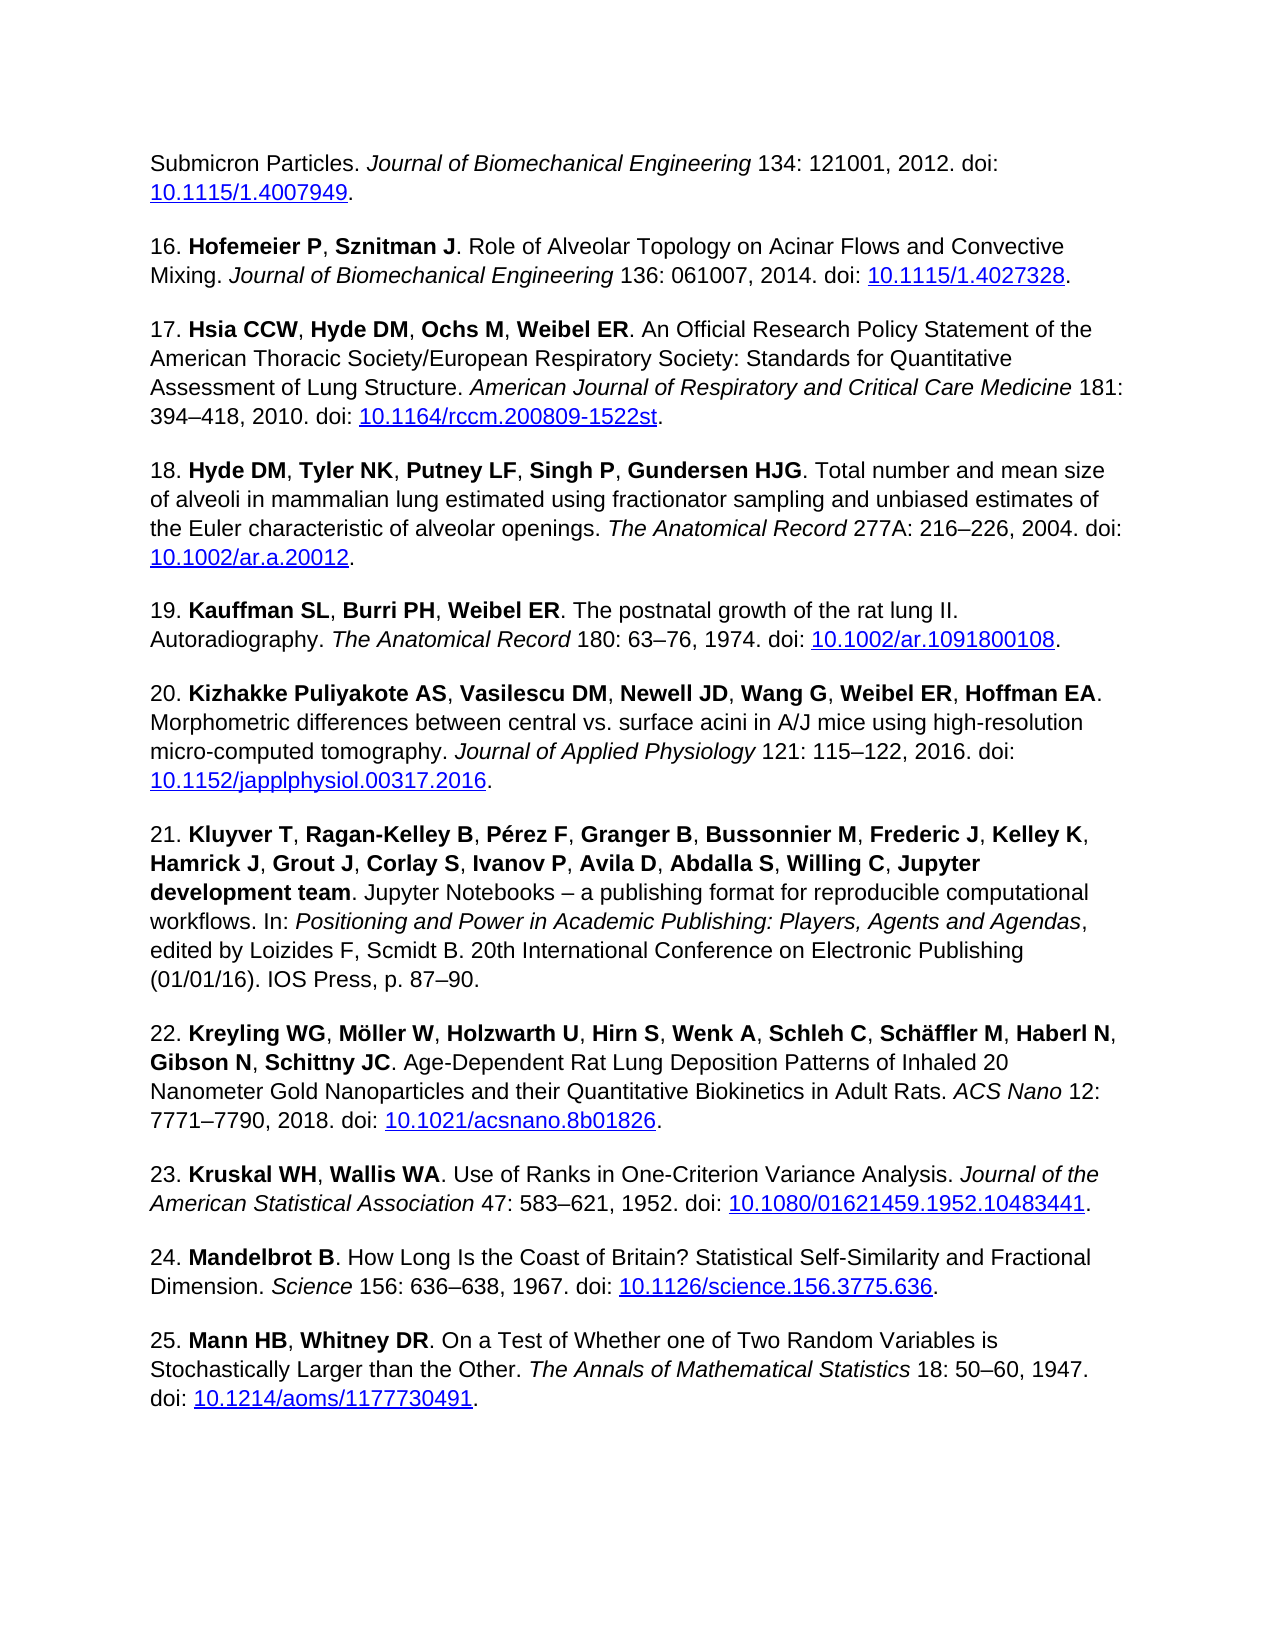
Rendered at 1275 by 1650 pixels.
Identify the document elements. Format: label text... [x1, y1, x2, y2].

text 22. Kreyling WG, Möller W, Holzwarth U, Hirn S, Wenk A, Schleh C, Schäffler M, Haberl N, Gibson N, Schittny JC. Age-Dependent Rat Lung Deposition Patterns of Inhaled 20 Nanometer Gold Nanoparticles and their Quantitative Biokinetics in Adult Rats. ACS Nano 12: 7771–7790, 2018. doi: 10.1021/acsnano.8b01826. [150, 1020, 1125, 1133]
text 24. Mandelbrot B. How Long Is the Coast of Britain? Statistical Self-Similarity and Fractional Dimension. Science 156: 636–638, 1967. doi: 10.1126/science.156.3775.636. [150, 1244, 1125, 1299]
text 25. Mann HB, Whitney DR. On a Test of Whether one of Two Random Variables is Stochastically Larger than the Other. The Annals of Mathematical Statistics 18: 50–60, 1947. doi: 10.1214/aoms/1177730491. [150, 1327, 1125, 1411]
text 17. Hsia CCW, Hyde DM, Ochs M, Weibel ER. An Official Research Policy Statement of the American Thoracic Society/European Respiratory Society: Standards for Quantitative Assessment of Lung Structure. American Journal of Respiratory and Critical Care Medicine 181: 394–418, 2010. doi: 10.1164/rccm.200809-1522st. [150, 316, 1125, 429]
text 19. Kauffman SL, Burri PH, Weibel ER. The postnatal growth of the rat lung II. Autoradiography. The Anatomical Record 180: 63–76, 1974. doi: 10.1002/ar.1091800108. [150, 597, 1125, 653]
text 23. Kruskal WH, Wallis WA. Use of Ranks in One-Criterion Variance Analysis. Journal of the American Statistical Association 47: 583–621, 1952. doi: 10.1080/01621459.1952.10483441. [150, 1161, 1125, 1216]
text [150, 150, 1125, 205]
text 18. Hyde DM, Tyler NK, Putney LF, Singh P, Gundersen HJG. Total number and mean size of alveoli in mammalian lung estimated using fractionator sampling and unbiased estimates of the Euler characteristic of alveolar openings. The Anatomical Record 277A: 216–226, 2004. doi: 10.1002/ar.a.20012. [150, 457, 1125, 570]
text 20. Kizhakke Puliyakote AS, Vasilescu DM, Newell JD, Wang G, Weibel ER, Hoffman EA. Morphometric differences between central vs. surface acini in A/J mice using high-resolution micro-computed tomography. Journal of Applied Physiology 121: 115–122, 2016. doi: 10.1152/japplphysiol.00317.2016. [150, 680, 1125, 794]
text 21. Kluyver T, Ragan-Kelley B, Pérez F, Granger B, Bussonnier M, Frederic J, Kelley K, Hamrick J, Grout J, Corlay S, Ivanov P, Avila D, Abdalla S, Willing C, Jupyter development team. Jupyter Notebooks – a publishing format for reproducible computational workflows. In: Positioning and Power in Academic Publishing: Players, Agents and Agendas, edited by Loizides F, Scmidt B. 20th International Conference on Electronic Publishing (01/01/16). IOS Press, p. 87–90. [150, 821, 1125, 992]
text 16. Hofemeier P, Sznitman J. Role of Alveolar Topology on Acinar Flows and Convective Mixing. Journal of Biomechanical Engineering 136: 061007, 2014. doi: 10.1115/1.4027328. [150, 233, 1125, 288]
